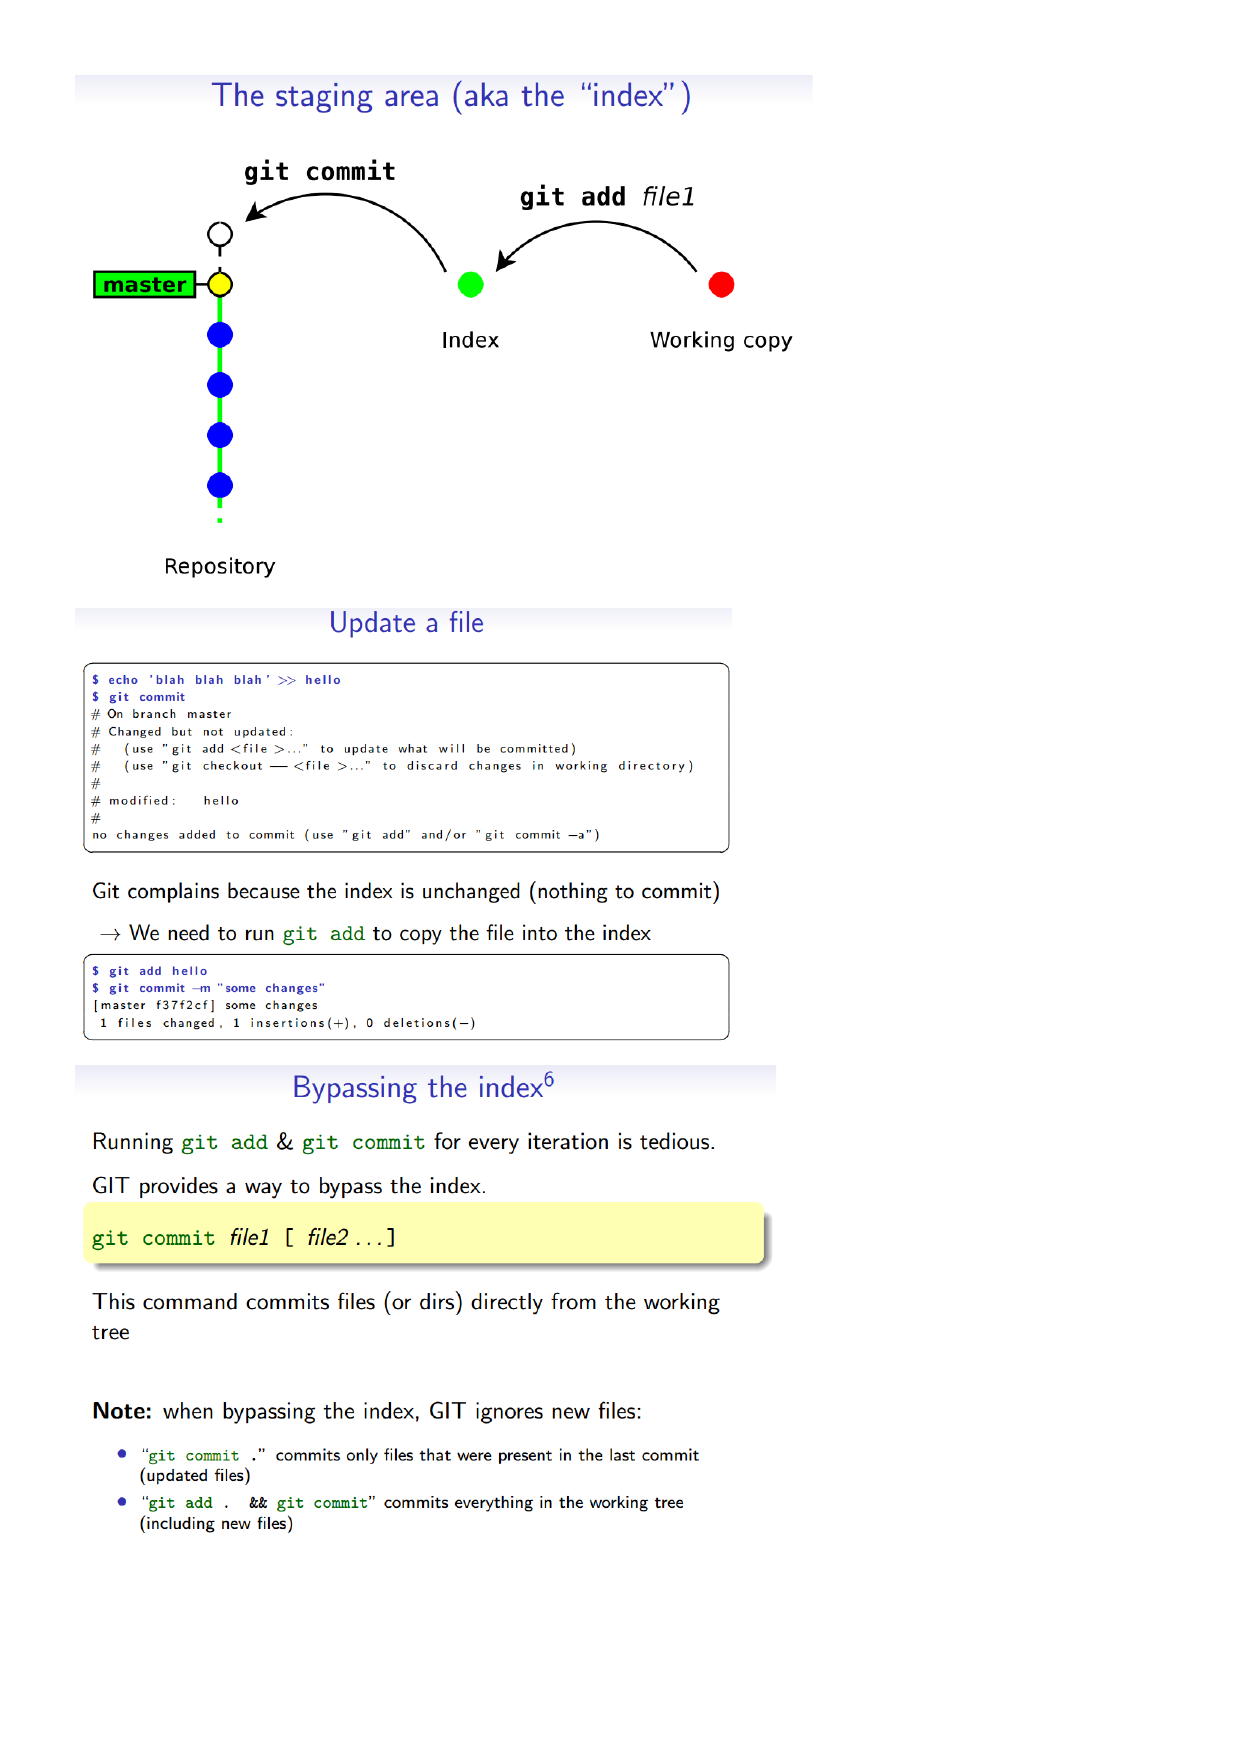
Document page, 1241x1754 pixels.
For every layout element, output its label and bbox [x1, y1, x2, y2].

picture [75, 75, 813, 590]
picture [75, 608, 733, 1047]
picture [75, 1065, 777, 1538]
